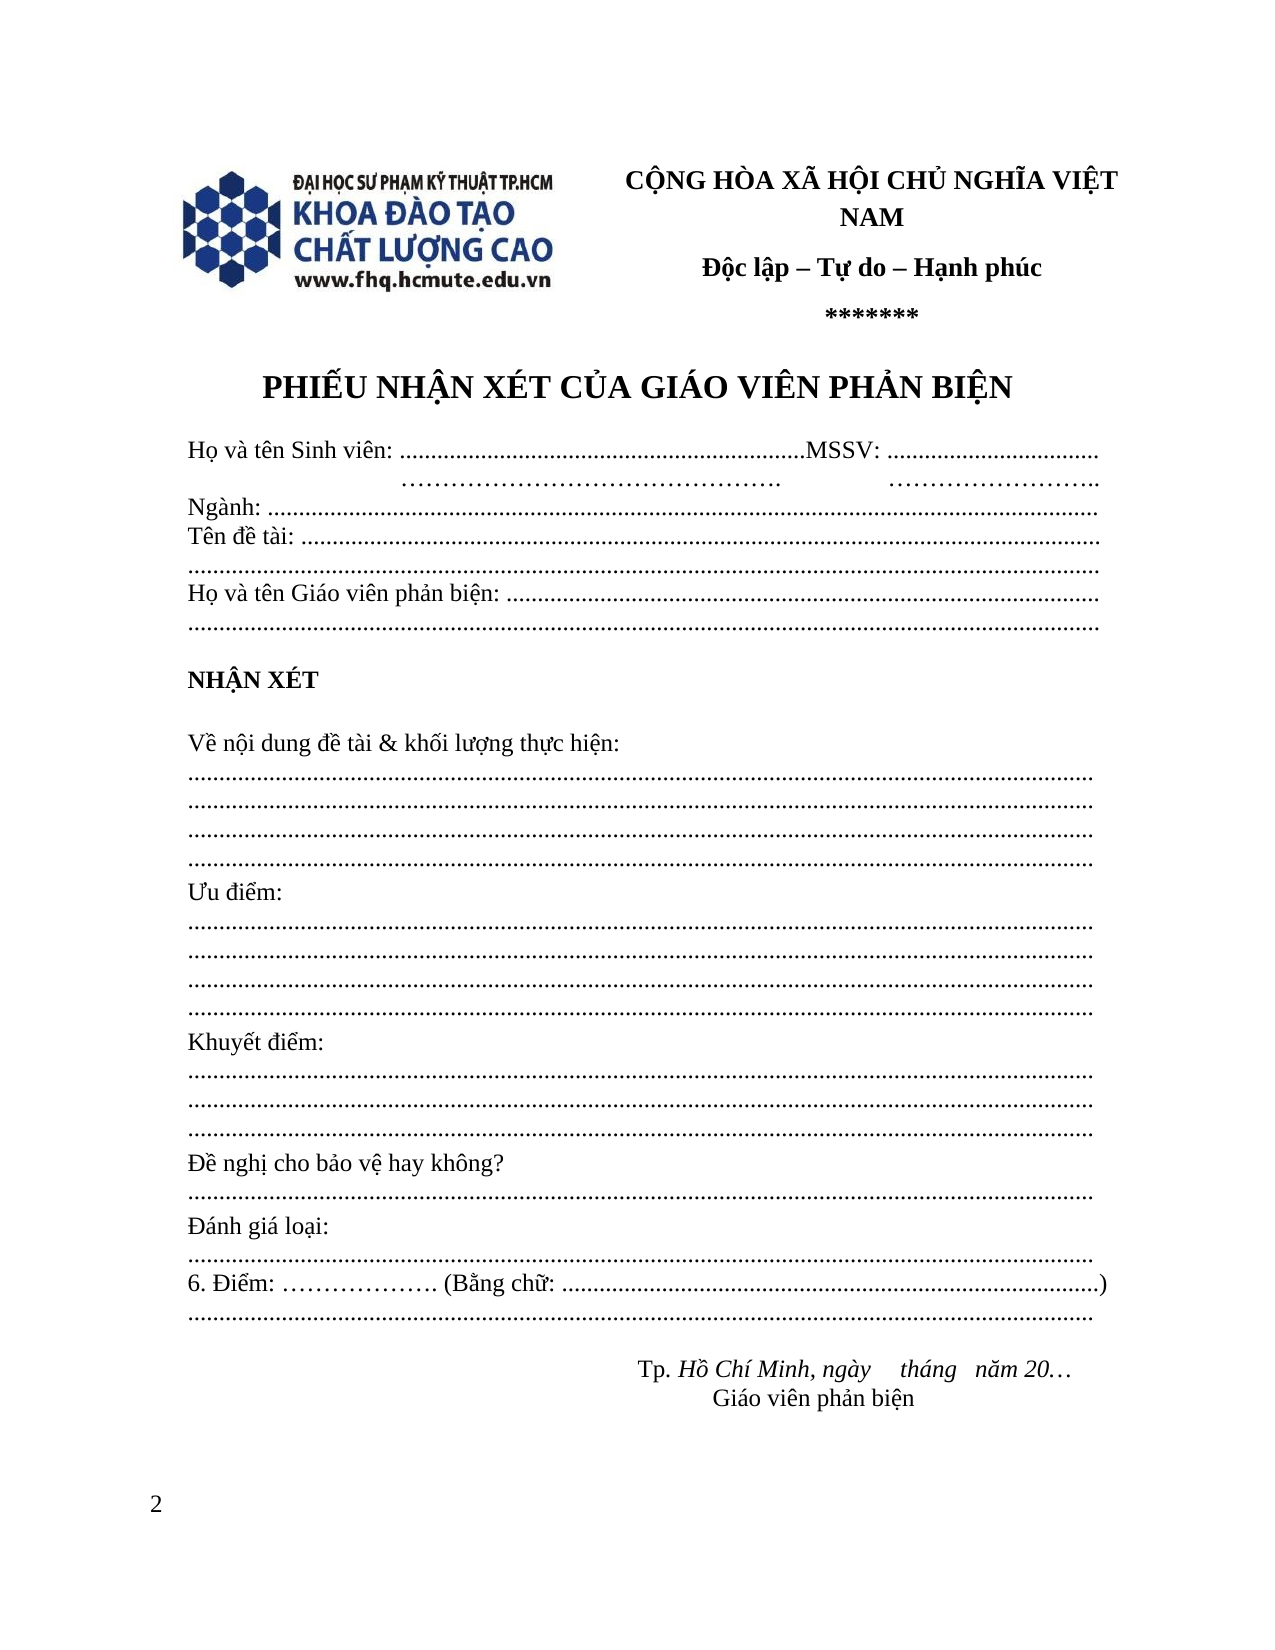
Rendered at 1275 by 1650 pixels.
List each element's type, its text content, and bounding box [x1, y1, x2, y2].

text ................................................................................................................................................. [187, 964, 1125, 992]
text ................................................................................................................................................. [187, 1176, 1125, 1205]
text ................................................................................................................................................. [187, 992, 1125, 1021]
text ................................................................................................................................................. [187, 1297, 1125, 1326]
picture [172, 164, 562, 299]
text Ngành: ..................................................................................................................................... [187, 492, 1125, 521]
table_header CỘNG HÒA XÃ HỘI CHỦ NGHĨA VIỆT NAM Độc lập – Tự do – Hạnh phúc ******* [571, 150, 1169, 339]
text Giáo viên phản biện [712, 1383, 1125, 1412]
text 6. Điểm: ………………. (Bằng chữ: ......................................................................................) [187, 1268, 1125, 1297]
text Khuyết điểm: [187, 1027, 1125, 1056]
text ................................................................................................................................................. [187, 1113, 1125, 1142]
table_header [150, 150, 571, 339]
text Về nội dung đề tài & khối lượng thực hiện: [187, 728, 1125, 757]
text ................................................................................................................................................. [187, 785, 1125, 814]
text Tp. Hồ Chí Minh, ngày tháng năm 20… [637, 1354, 1125, 1383]
text ………………………………………. …………………….. [187, 463, 1125, 492]
text .................................................................................................................................................. [187, 550, 1125, 578]
text ................................................................................................................................................. [187, 757, 1125, 785]
text ................................................................................................................................................. [187, 1056, 1125, 1084]
subtitle PHIẾU NHẬN XÉT CỦA GIÁO VIÊN PHẢN BIỆN [150, 368, 1125, 406]
text ................................................................................................................................................. [187, 1084, 1125, 1113]
text ................................................................................................................................................. [187, 1239, 1125, 1268]
text NHẬN XÉT [187, 665, 1125, 693]
text Đề nghị cho bảo vệ hay không? [187, 1148, 1125, 1176]
text .................................................................................................................................................. [187, 607, 1125, 636]
text Họ và tên Sinh viên: .................................................................MSSV: .................................. [187, 435, 1125, 463]
text ................................................................................................................................................. [187, 906, 1125, 935]
text Tên đề tài: ................................................................................................................................ [187, 521, 1125, 550]
text ................................................................................................................................................. [187, 814, 1125, 843]
text Ưu điểm: [187, 877, 1125, 906]
text Họ và tên Giáo viên phản biện: ............................................................................................... [187, 578, 1125, 607]
text ................................................................................................................................................. [187, 935, 1125, 964]
text ................................................................................................................................................. [187, 843, 1125, 872]
text Đánh giá loại: [187, 1211, 1125, 1239]
